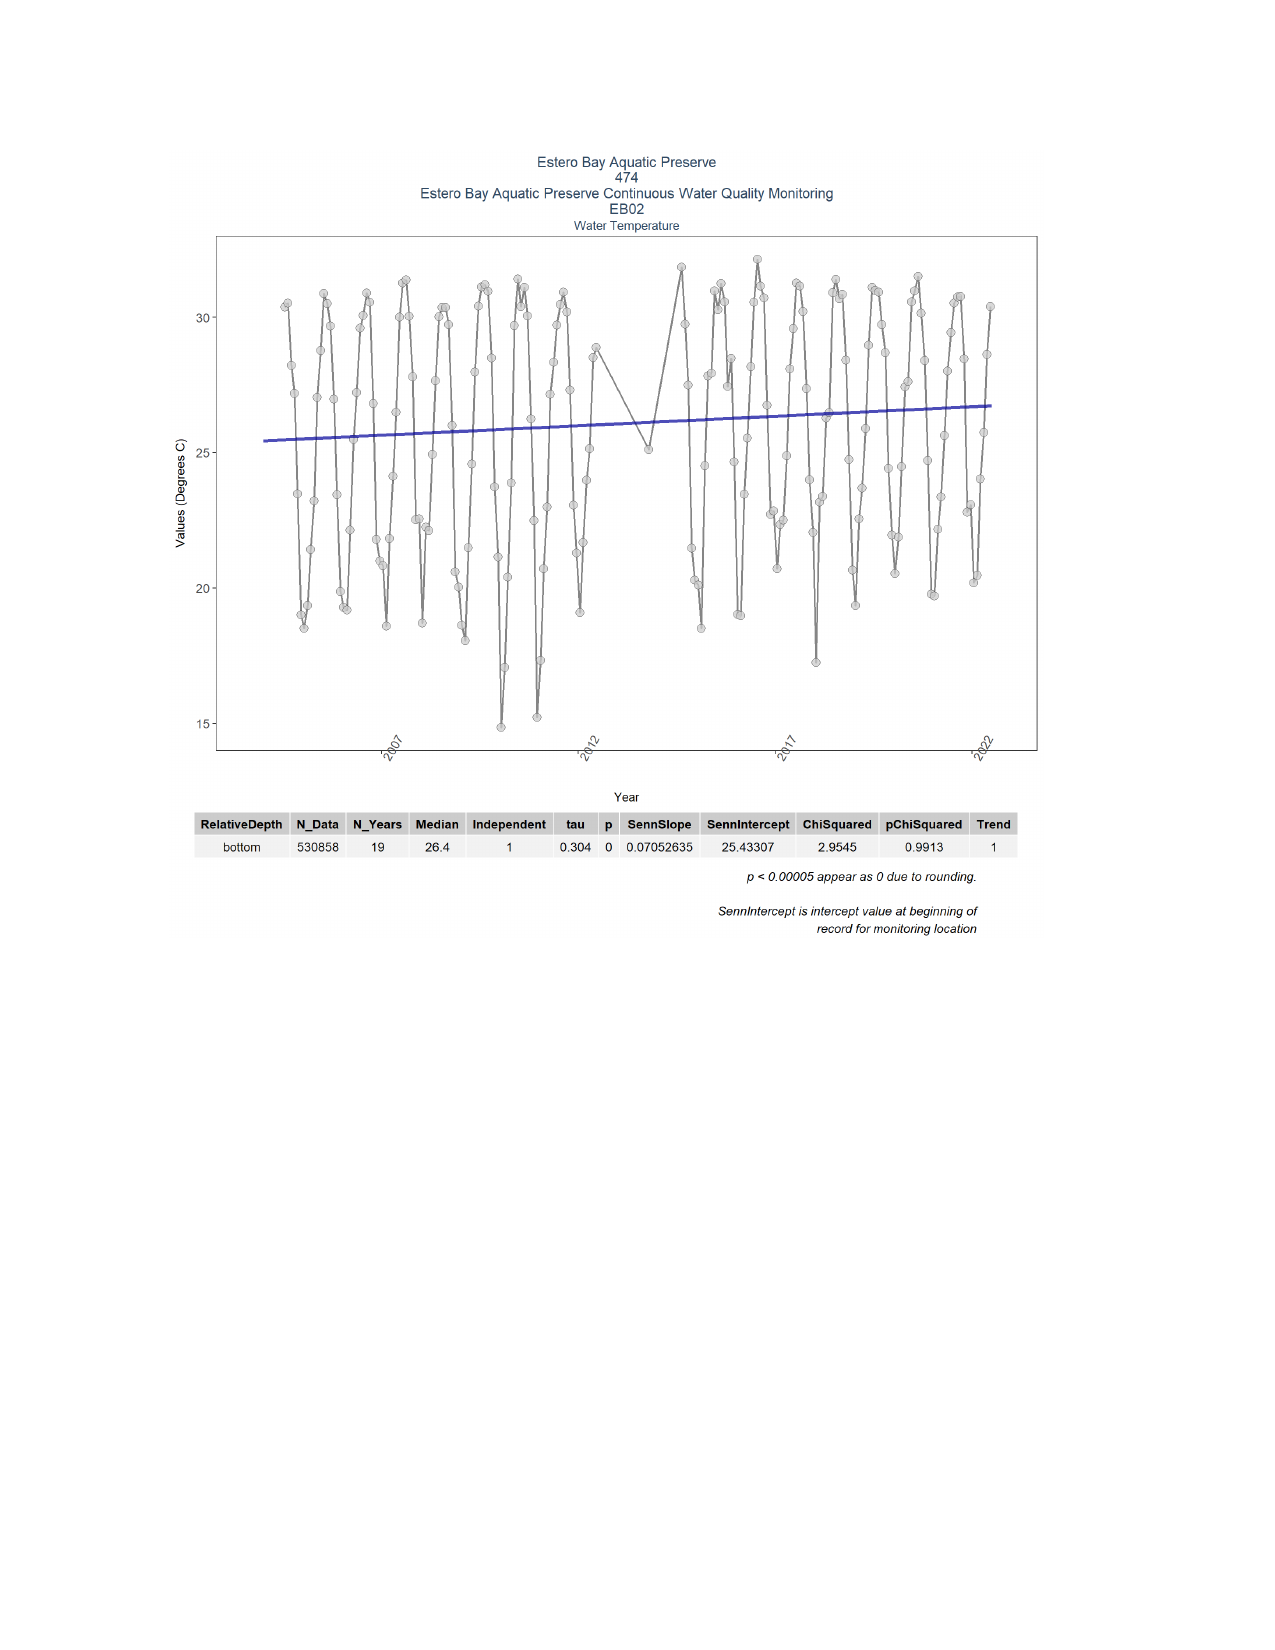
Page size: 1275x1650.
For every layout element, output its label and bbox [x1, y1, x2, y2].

picture [168, 150, 1044, 938]
